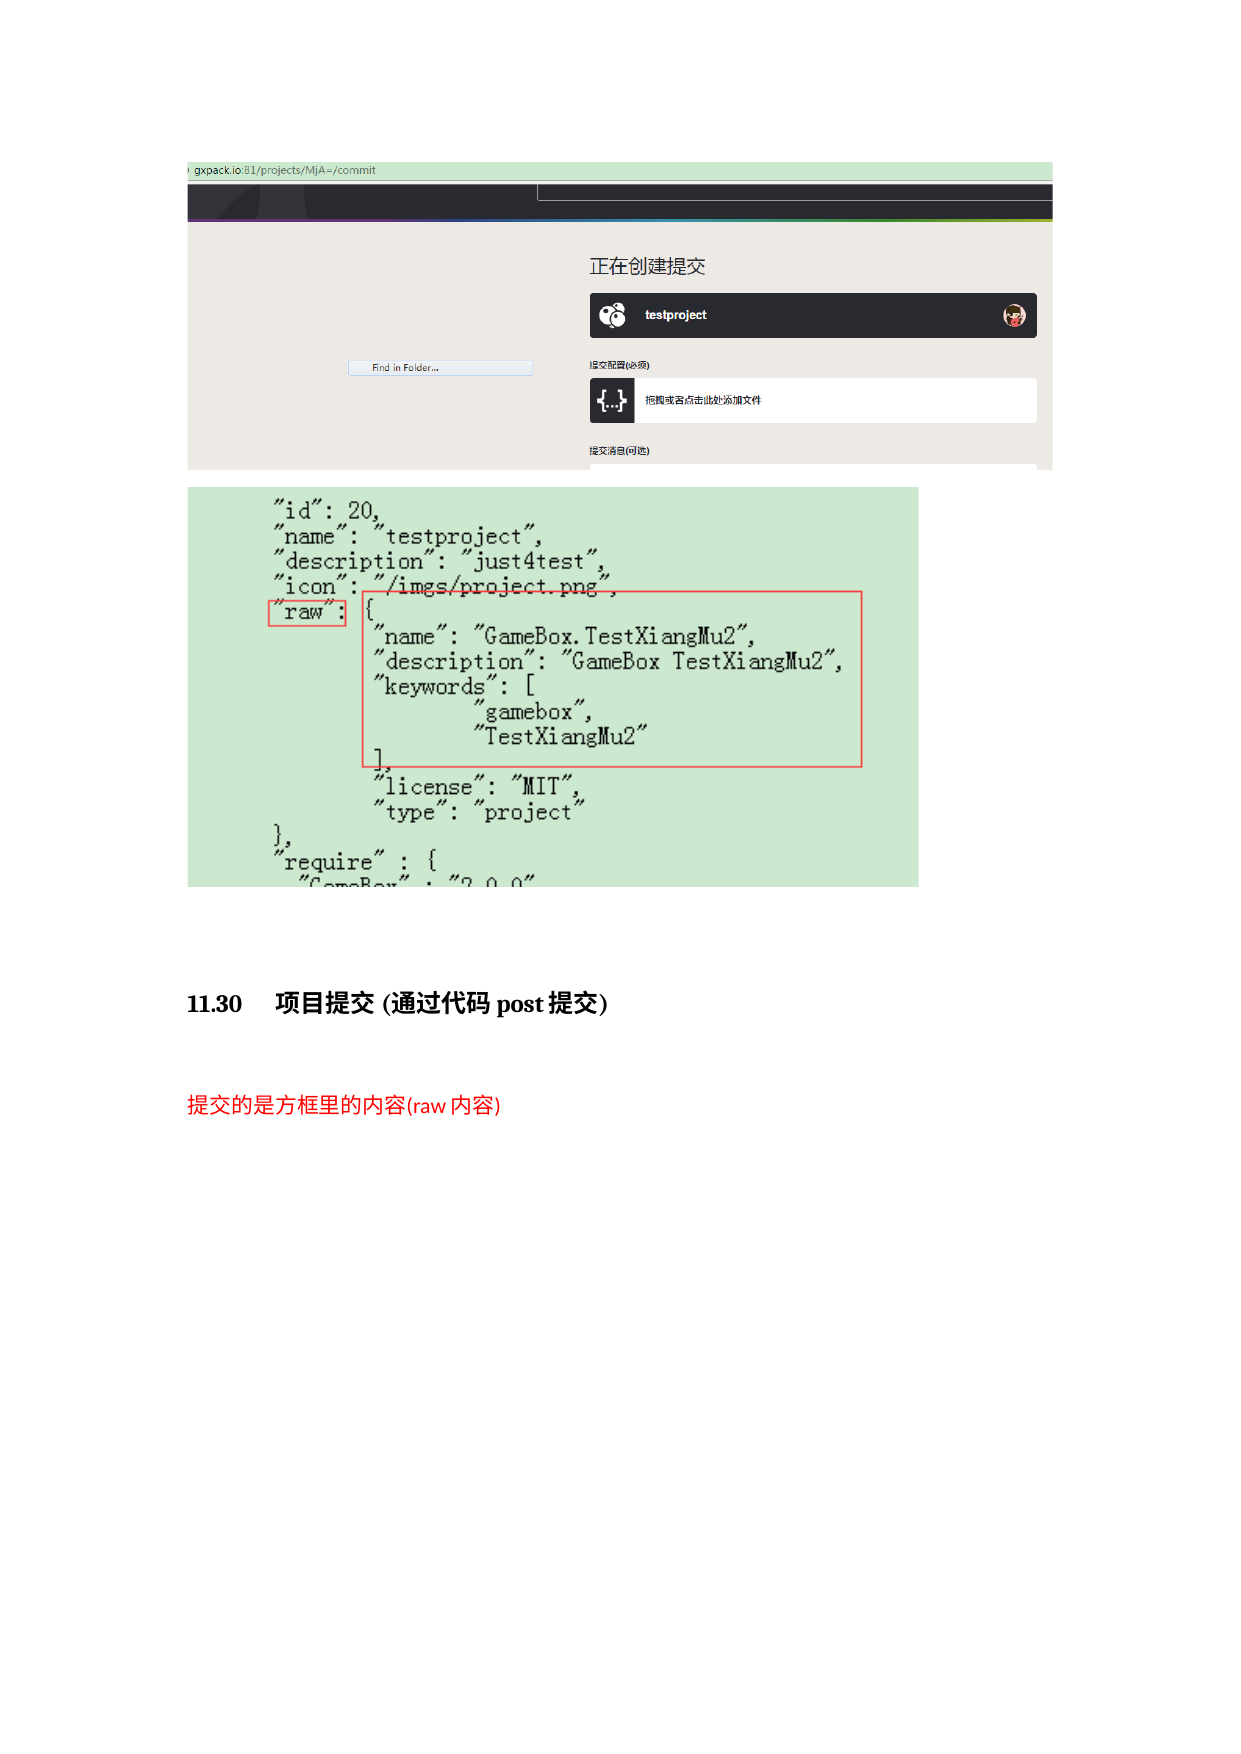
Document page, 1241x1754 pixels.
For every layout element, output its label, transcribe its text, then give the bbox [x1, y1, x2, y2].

subtitle 项目提交 (通过代码post提交) [187, 969, 1053, 1034]
text 提交的是方框里的内容(raw内容) [187, 1088, 1053, 1120]
picture [187, 487, 919, 887]
picture [187, 162, 1053, 470]
